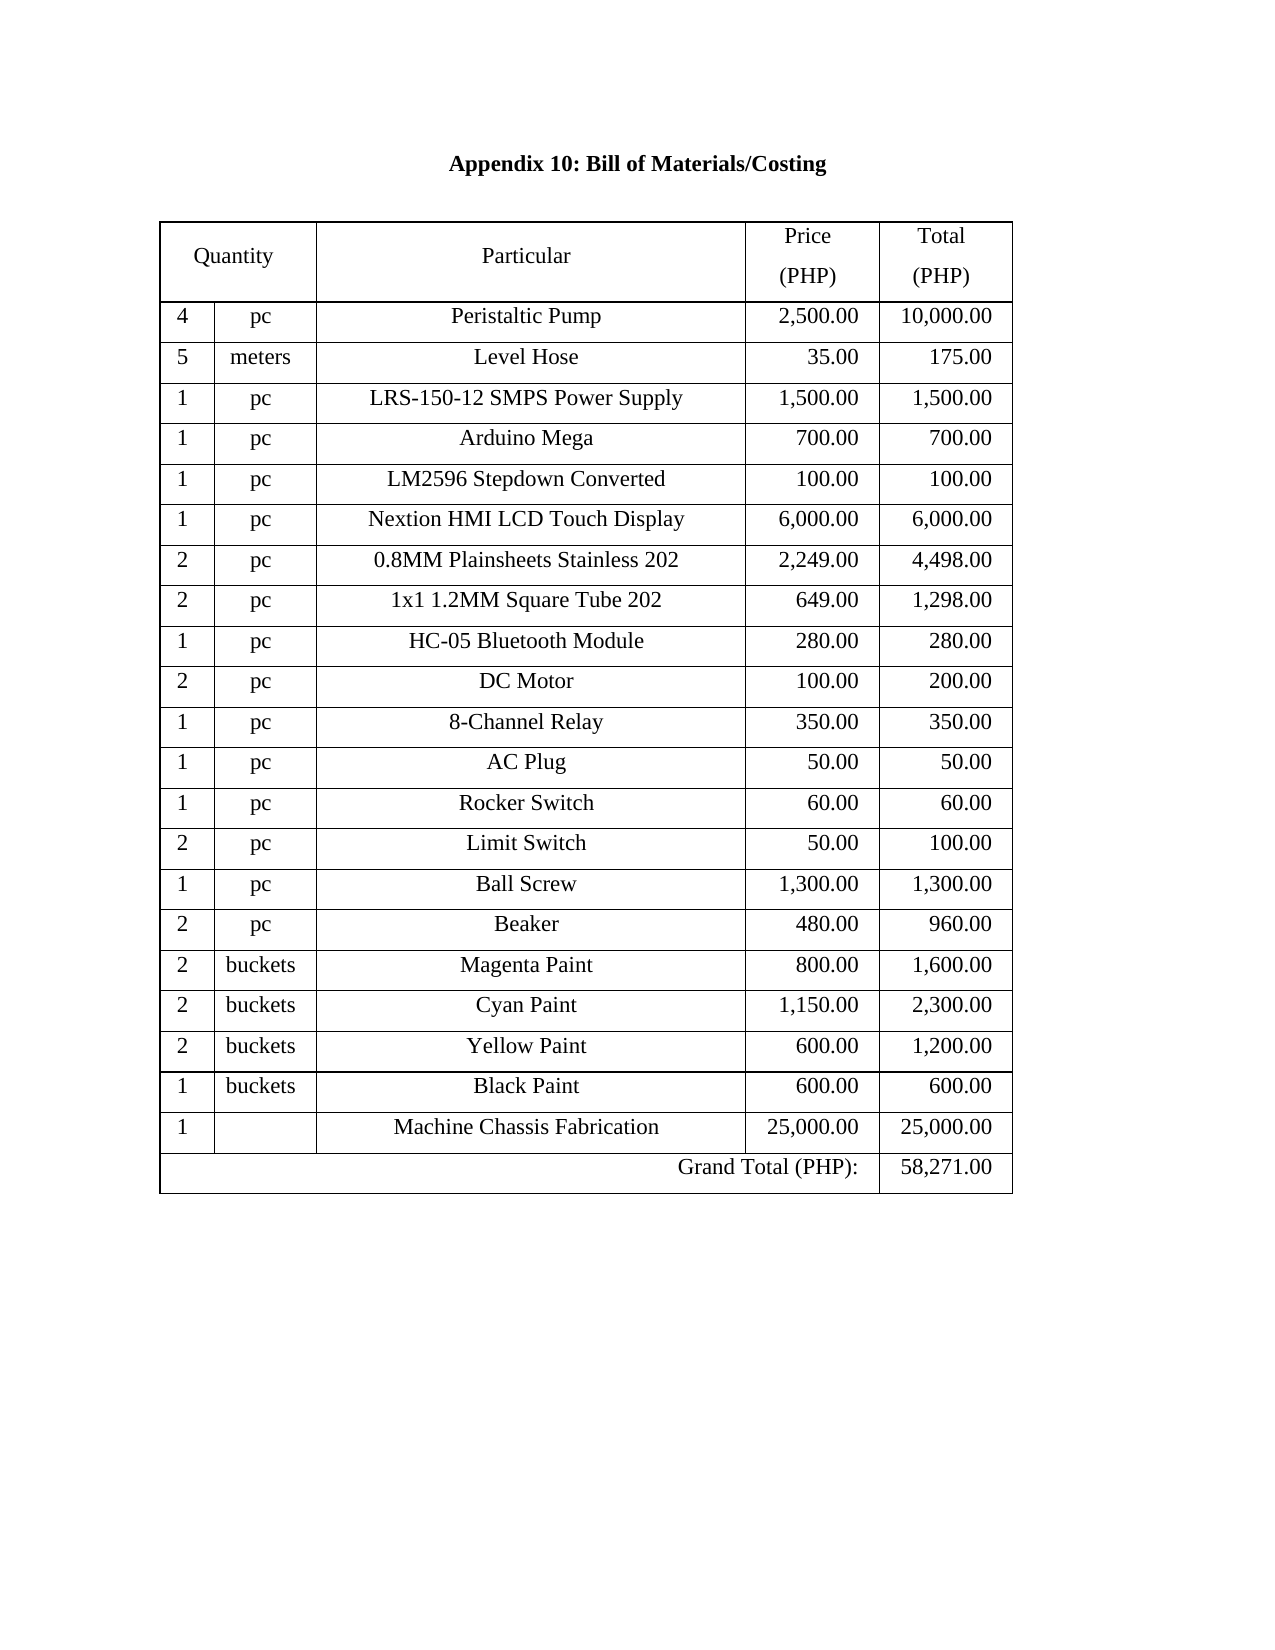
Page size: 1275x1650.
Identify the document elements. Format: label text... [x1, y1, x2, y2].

table_cell pc [215, 829, 316, 869]
table_cell Level Hose [317, 343, 745, 382]
table_cell Peristaltic Pump [317, 303, 745, 342]
table_cell AC Plug [317, 748, 745, 788]
table_cell 1,200.00 [880, 1032, 1012, 1071]
table_cell 1 [161, 424, 214, 463]
table_cell 1 [161, 465, 214, 504]
table_header Particular [317, 223, 745, 301]
table_cell 2 [161, 991, 214, 1031]
table_cell 2 [161, 910, 214, 950]
table_cell pc [215, 627, 316, 666]
table_cell buckets [215, 1032, 316, 1071]
table_cell 25,000.00 [746, 1113, 879, 1152]
table_cell 175.00 [880, 343, 1012, 382]
table_cell buckets [215, 951, 316, 990]
table_cell 800.00 [746, 951, 879, 990]
table_cell 1 [161, 708, 214, 747]
table_cell pc [215, 870, 316, 909]
table_cell pc [215, 465, 316, 504]
table_cell 50.00 [746, 748, 879, 788]
table_cell 100.00 [880, 829, 1012, 869]
table_header Total (PHP) [880, 223, 1012, 301]
table_cell 1x1 1.2MM Square Tube 202 [317, 586, 745, 626]
table_cell 2 [161, 951, 214, 990]
table_cell Black Paint [317, 1073, 745, 1112]
table_cell Arduino Mega [317, 424, 745, 463]
table_cell 2,300.00 [880, 991, 1012, 1031]
table_cell 2,500.00 [746, 303, 879, 342]
table_cell buckets [215, 1073, 316, 1112]
table_cell 50.00 [880, 748, 1012, 788]
table_cell Rocker Switch [317, 789, 745, 828]
table_cell 649.00 [746, 586, 879, 626]
table_cell 100.00 [746, 465, 879, 504]
table_cell 60.00 [746, 789, 879, 828]
table_header Quantity [161, 223, 316, 301]
table_cell Magenta Paint [317, 951, 745, 990]
table_cell pc [215, 910, 316, 950]
table_cell 0.8MM Plainsheets Stainless 202 [317, 546, 745, 585]
table_cell [215, 1113, 316, 1152]
table_cell 1 [161, 1113, 214, 1152]
table_cell 2 [161, 586, 214, 626]
table_cell pc [215, 546, 316, 585]
table_cell Cyan Paint [317, 991, 745, 1031]
table_cell 280.00 [746, 627, 879, 666]
table_cell 1,500.00 [880, 384, 1012, 423]
table_cell LRS-150-12 SMPS Power Supply [317, 384, 745, 423]
table_cell 6,000.00 [880, 505, 1012, 544]
table_cell 350.00 [880, 708, 1012, 747]
table_cell Limit Switch [317, 829, 745, 869]
table_cell 350.00 [746, 708, 879, 747]
table_cell 1,500.00 [746, 384, 879, 423]
table_cell HC-05 Bluetooth Module [317, 627, 745, 666]
table_cell 1 [161, 870, 214, 909]
table_cell 280.00 [880, 627, 1012, 666]
table_cell 10,000.00 [880, 303, 1012, 342]
table_cell 100.00 [880, 465, 1012, 504]
table_cell buckets [215, 991, 316, 1031]
table_cell 700.00 [880, 424, 1012, 463]
table_cell pc [215, 789, 316, 828]
table_cell 2 [161, 667, 214, 707]
table_cell 1,298.00 [880, 586, 1012, 626]
table_cell 58,271.00 [880, 1154, 1012, 1193]
table_cell 50.00 [746, 829, 879, 869]
table_cell pc [215, 748, 316, 788]
table_cell DC Motor [317, 667, 745, 707]
table_cell 2 [161, 829, 214, 869]
table_cell 100.00 [746, 667, 879, 707]
table_cell pc [215, 586, 316, 626]
table_cell 1,300.00 [880, 870, 1012, 909]
table_cell 1 [161, 789, 214, 828]
table_cell 1 [161, 1073, 214, 1112]
table_cell LM2596 Stepdown Converted [317, 465, 745, 504]
table_cell Machine Chassis Fabrication [317, 1113, 745, 1152]
table_cell 2 [161, 1032, 214, 1071]
table_cell pc [215, 667, 316, 707]
table_cell Yellow Paint [317, 1032, 745, 1071]
table_cell 1 [161, 384, 214, 423]
table_cell pc [215, 505, 316, 544]
table_cell 600.00 [880, 1073, 1012, 1112]
table_cell pc [215, 708, 316, 747]
table_header Price (PHP) [746, 223, 879, 301]
table_cell 960.00 [880, 910, 1012, 950]
table_cell pc [215, 303, 316, 342]
table_cell 1,300.00 [746, 870, 879, 909]
table_cell pc [215, 384, 316, 423]
table_cell 4,498.00 [880, 546, 1012, 585]
text Appendix 10: Bill of Materials/Costing [150, 150, 1125, 176]
table_cell pc [215, 424, 316, 463]
table_cell 60.00 [880, 789, 1012, 828]
table_cell Beaker [317, 910, 745, 950]
table_cell 1 [161, 627, 214, 666]
table_cell 1,600.00 [880, 951, 1012, 990]
table_cell 25,000.00 [880, 1113, 1012, 1152]
table_cell 35.00 [746, 343, 879, 382]
table_cell 5 [161, 343, 214, 382]
table_cell 8-Channel Relay [317, 708, 745, 747]
table_cell 4 [161, 303, 214, 342]
table_cell 480.00 [746, 910, 879, 950]
table_cell meters [215, 343, 316, 382]
table_cell 700.00 [746, 424, 879, 463]
table_cell 600.00 [746, 1073, 879, 1112]
table_cell Nextion HMI LCD Touch Display [317, 505, 745, 544]
table_cell Grand Total (PHP): [161, 1154, 879, 1193]
table_cell 1 [161, 748, 214, 788]
table_cell 2,249.00 [746, 546, 879, 585]
table_cell 200.00 [880, 667, 1012, 707]
table_cell 1,150.00 [746, 991, 879, 1031]
table_cell Ball Screw [317, 870, 745, 909]
table_cell 600.00 [746, 1032, 879, 1071]
table_cell 2 [161, 546, 214, 585]
table_cell 6,000.00 [746, 505, 879, 544]
table_cell 1 [161, 505, 214, 544]
